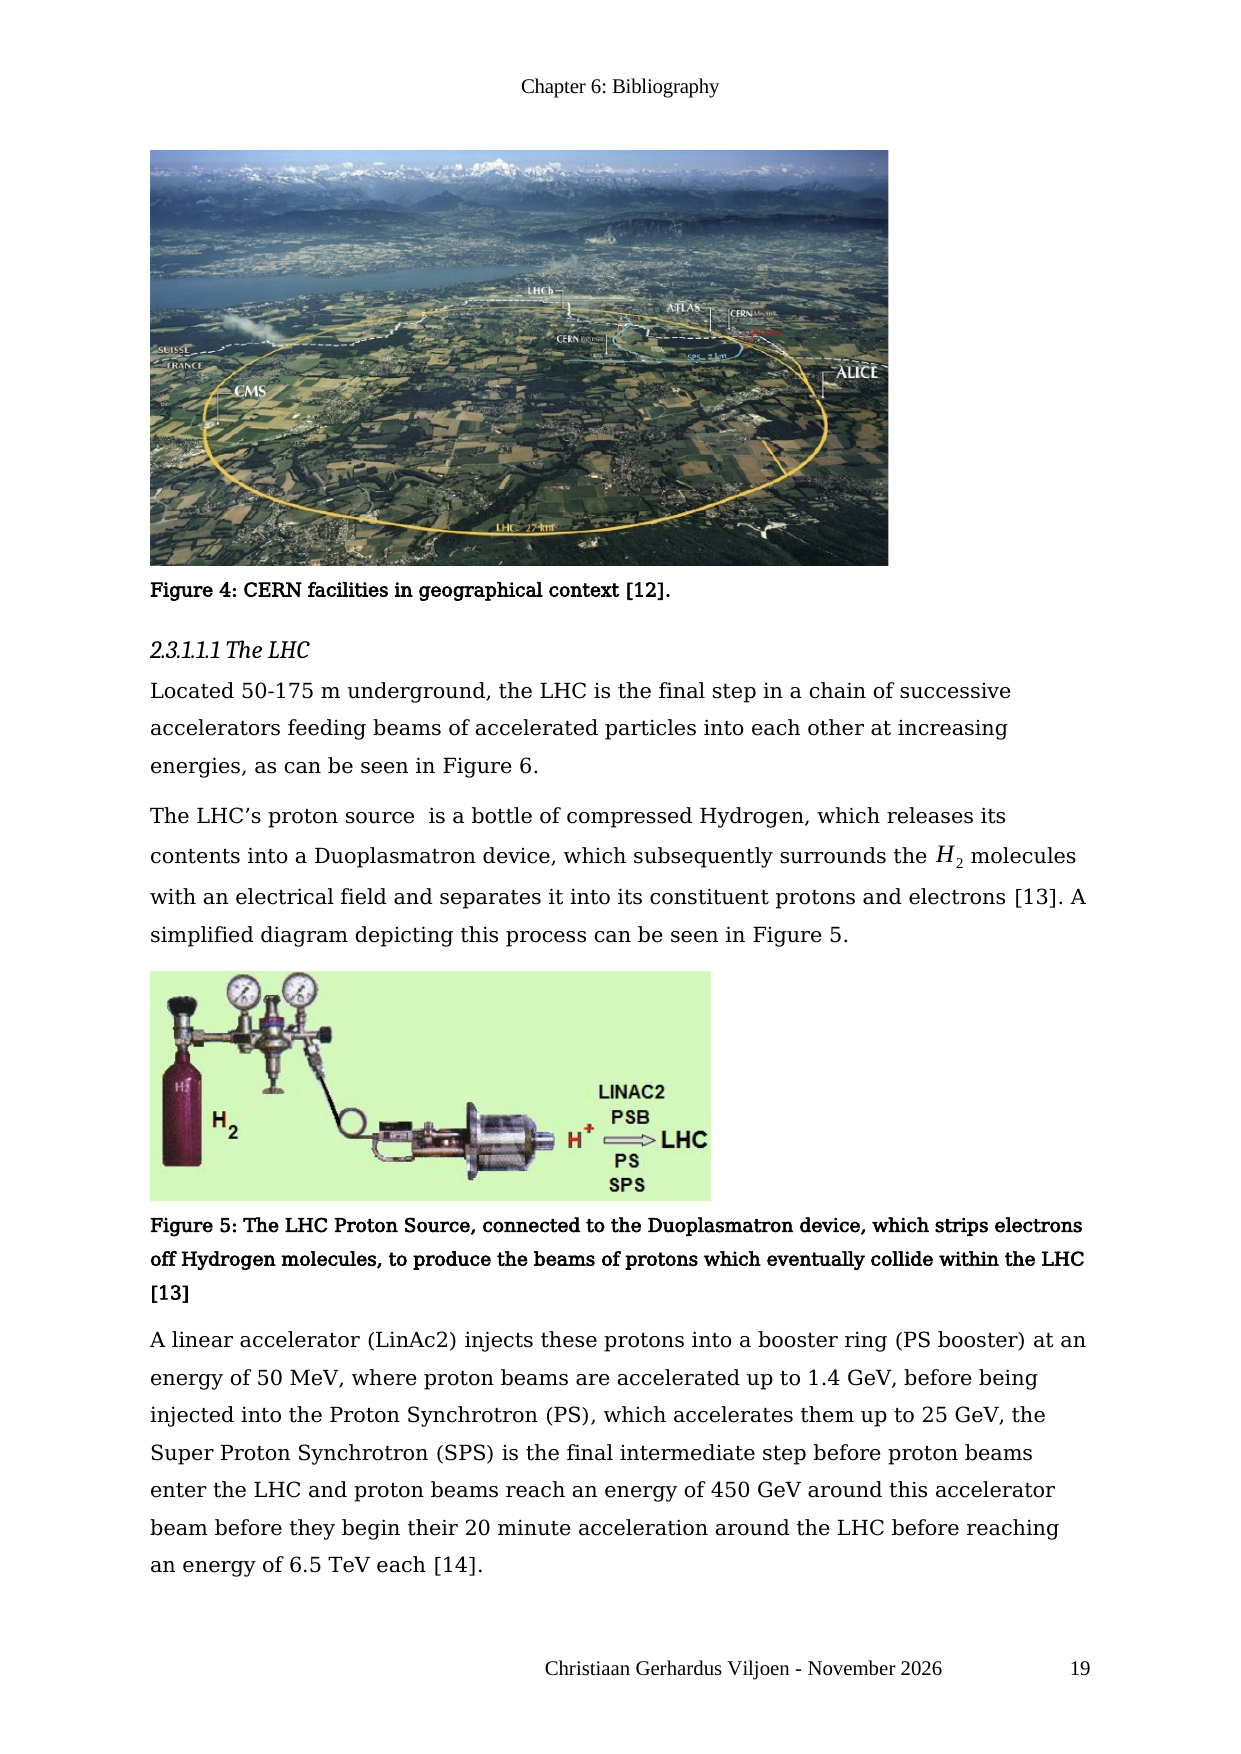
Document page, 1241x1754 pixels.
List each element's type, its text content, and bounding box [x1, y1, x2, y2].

text A linear accelerator (LinAc2) injects these protons into a booster ring (PS booster) at an energy of 50 MeV, where proton beams are accelerated up to 1.4 GeV, before being injected into the Proton Synchrotron (PS), which accelerates them up to 25 GeV, the Super Proton Synchrotron (SPS) is the final intermediate step before proton beams enter the LHC and proton beams reach an energy of 450 GeV around this accelerator beam before they begin their 20 minute acceleration around the LHC before reaching an energy of 6.5 TeV each . [150, 1327, 1090, 1577]
subtitle The LHC [150, 636, 1090, 665]
text The LHC’s proton source is a bottle of compressed Hydrogen, which releases its contents into a Duoplasmatron device, which subsequently surrounds the molecules with an electrical field and separates it into its constituent protons and electrons . A simplified diagram depicting this process can be seen in Figure 5. [150, 803, 1090, 947]
text Located 50-175 m underground, the LHC is the final step in a chain of successive accelerators feeding beams of accelerated particles into each other at increasing energies, as can be seen in Figure 6. [150, 678, 1090, 778]
text Figure 5: The LHC Proton Source, connected to the Duoplasmatron device, which strips electrons off Hydrogen molecules, to produce the beams of protons which eventually collide within the LHC [150, 1213, 1090, 1303]
picture [150, 971, 712, 1201]
text Figure 4: CERN facilities in geographical context . [150, 578, 1090, 600]
picture [150, 150, 889, 566]
